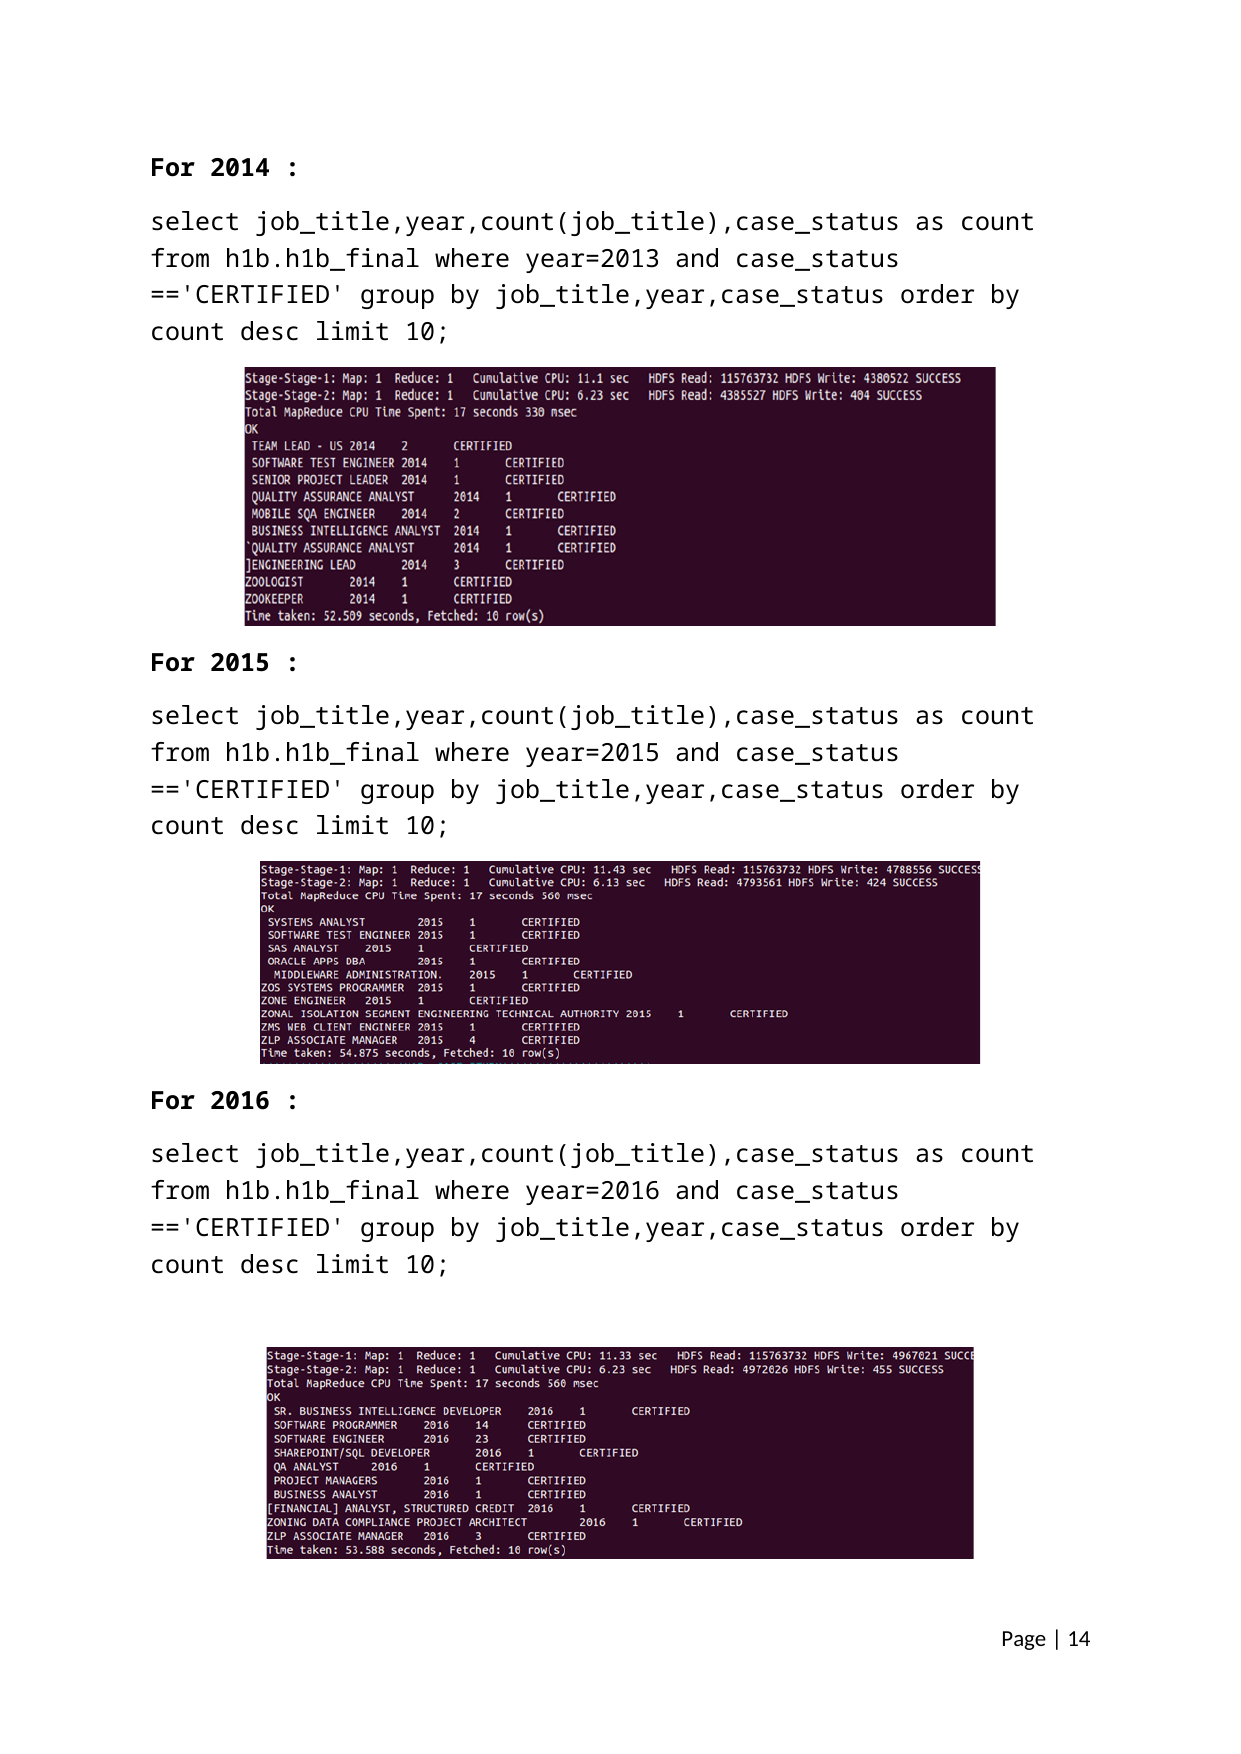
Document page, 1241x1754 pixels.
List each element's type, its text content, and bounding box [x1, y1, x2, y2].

text For 2014 : [150, 150, 1090, 184]
text For 2015 : [150, 644, 1090, 678]
picture [260, 861, 980, 1064]
text select job_title,year,count(job_title),case_status as count from h1b.h1b_final where year=2013 and case_status =='CERTIFIED' group by job_title,year,case_status order by count desc limit 10; [150, 203, 1090, 348]
picture [244, 367, 996, 626]
picture [266, 1347, 974, 1559]
text For 2016 : [150, 1082, 1090, 1117]
text select job_title,year,count(job_title),case_status as count from h1b.h1b_final where year=2016 and case_status =='CERTIFIED' group by job_title,year,case_status order by count desc limit 10; [150, 1136, 1090, 1280]
text select job_title,year,count(job_title),case_status as count from h1b.h1b_final where year=2015 and case_status =='CERTIFIED' group by job_title,year,case_status order by count desc limit 10; [150, 698, 1090, 842]
